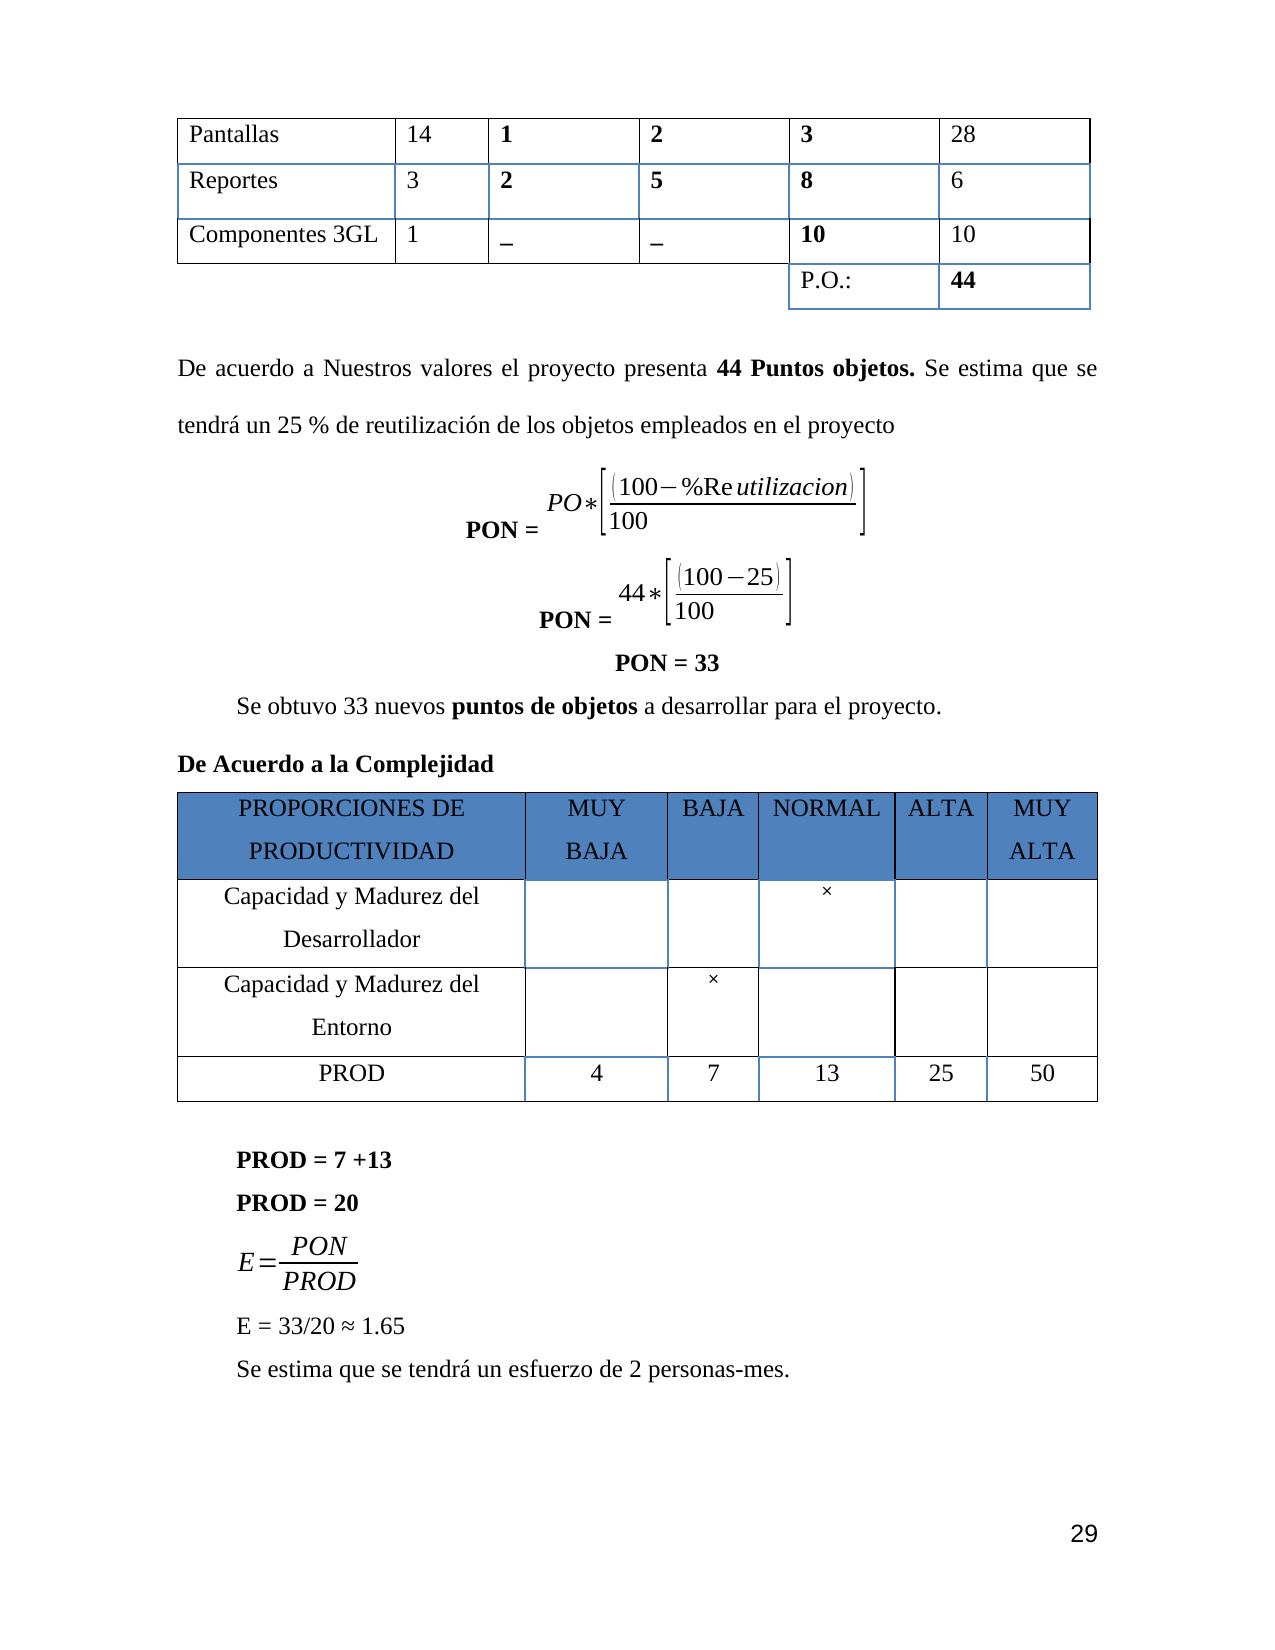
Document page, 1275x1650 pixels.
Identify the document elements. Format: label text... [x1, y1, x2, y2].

table_cell 7 [669, 1057, 758, 1101]
table_cell _ [640, 220, 789, 263]
table_header BAJA [668, 793, 758, 879]
table_cell 1 [396, 220, 488, 263]
table_header PROPORCIONES DE PRODUCTIVIDAD [178, 793, 525, 879]
table_cell 50 [988, 1057, 1097, 1101]
text De Acuerdo a la Complejidad [177, 749, 1098, 777]
table_cell [896, 968, 987, 1056]
text E = 33/20 ≈ 1.65 [177, 1311, 1098, 1340]
table_header NORMAL [759, 793, 894, 879]
table_cell 28 [940, 119, 1089, 163]
text PON = [177, 468, 1098, 544]
table_cell 10 [790, 220, 939, 263]
table_cell 25 [896, 1057, 986, 1101]
text PROD = 20 [177, 1188, 1098, 1217]
table_cell 1 [489, 119, 639, 163]
table_cell [988, 968, 1097, 1056]
table_cell [759, 969, 894, 1056]
table_cell Capacidad y Madurez del Desarrollador [178, 880, 524, 967]
text Se obtuvo 33 nuevos puntos de objetos a desarrollar para el proyecto. [177, 691, 1098, 720]
table_cell 14 [396, 119, 488, 163]
table_cell [896, 880, 986, 967]
table_cell [526, 881, 667, 967]
table_cell 13 [760, 1058, 894, 1101]
table_cell PROD [178, 1057, 524, 1101]
table_cell 4 [526, 1058, 667, 1101]
table_cell Reportes [179, 165, 394, 217]
table_cell 2 [640, 119, 789, 163]
text PROD = 7 +13 [177, 1145, 1098, 1173]
table_cell ˟ [760, 881, 894, 967]
text PON = [177, 558, 1098, 634]
table_cell 3 [790, 119, 939, 163]
table_cell [669, 880, 758, 967]
table_header MUY BAJA [526, 793, 667, 879]
table_header ALTA [896, 793, 987, 879]
table_cell 6 [940, 165, 1089, 217]
table_cell Pantallas [178, 119, 395, 163]
table_cell [526, 969, 667, 1056]
table_cell 10 [940, 220, 1089, 263]
table_cell 44 [940, 265, 1089, 308]
table_cell 3 [396, 165, 488, 217]
table_cell Capacidad y Madurez del Entorno [178, 968, 525, 1056]
text De acuerdo a Nuestros valores el proyecto presenta 44 Puntos objetos. Se estima que se tendrá un 25 % de reutilización de los objetos empleados en el proyecto [177, 353, 1098, 439]
text Se estima que se tendrá un esfuerzo de 2 personas-mes. [177, 1354, 1098, 1383]
table_cell ˟ [668, 968, 758, 1056]
table_cell 5 [640, 165, 788, 217]
table_cell 8 [790, 165, 938, 217]
table_cell Componentes 3GL [178, 220, 395, 263]
text PON = 33 [177, 648, 1098, 677]
table_cell _ [489, 220, 639, 263]
table_cell P.O.: [790, 265, 938, 308]
table_cell 2 [490, 165, 638, 217]
table_header MUY ALTA [988, 793, 1097, 879]
table_cell [988, 880, 1097, 967]
